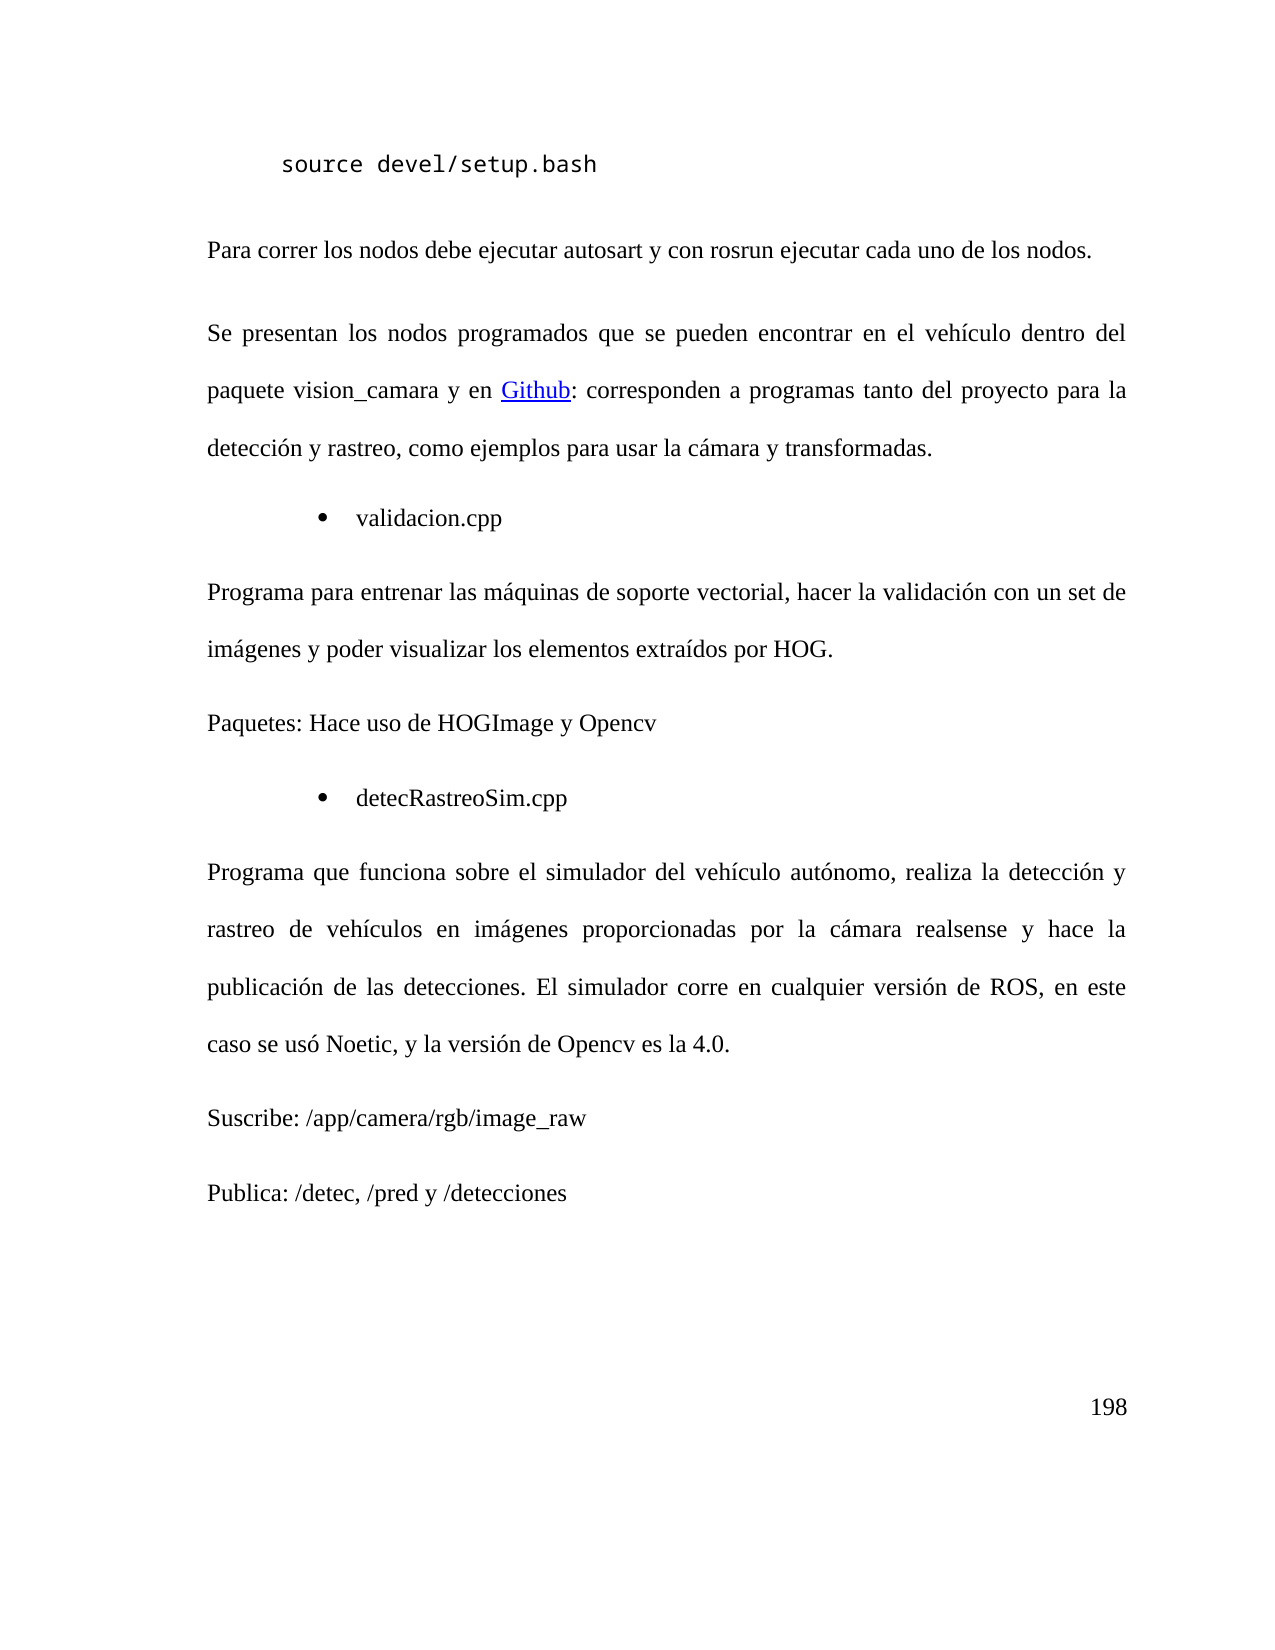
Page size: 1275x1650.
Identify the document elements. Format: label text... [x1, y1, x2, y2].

text Se presentan los nodos programados que se pueden encontrar en el vehículo dentro del paquete vision_camara y en Github: corresponden a programas tanto del proyecto para la detección y rastreo, como ejemplos para usar la cámara y transformadas. [207, 318, 1127, 461]
text Para correr los nodos debe ejecutar autosart y con rosrun ejecutar cada uno de los nodos. [207, 235, 1127, 264]
text Suscribe: /app/camera/rgb/image_raw [207, 1103, 1127, 1132]
text Paquetes: Hace uso de HOGImage y Opencv [207, 708, 1127, 737]
text Programa que funciona sobre el simulador del vehículo autónomo, realiza la detección y rastreo de vehículos en imágenes proporcionadas por la cámara realsense y hace la publicación de las detecciones. El simulador corre en cualquier versión de ROS, en este caso se usó Noetic, y la versión de Opencv es la 4.0. [207, 857, 1127, 1058]
list validacion.cpp [318, 503, 1127, 531]
text source devel/setup.bash [207, 148, 1127, 179]
text Publica: /detec, /pred y /detecciones [207, 1178, 1127, 1206]
list detecRastreoSim.cpp [318, 783, 1127, 811]
text Programa para entrenar las máquinas de soporte vectorial, hacer la validación con un set de imágenes y poder visualizar los elementos extraídos por HOG. [207, 577, 1127, 663]
